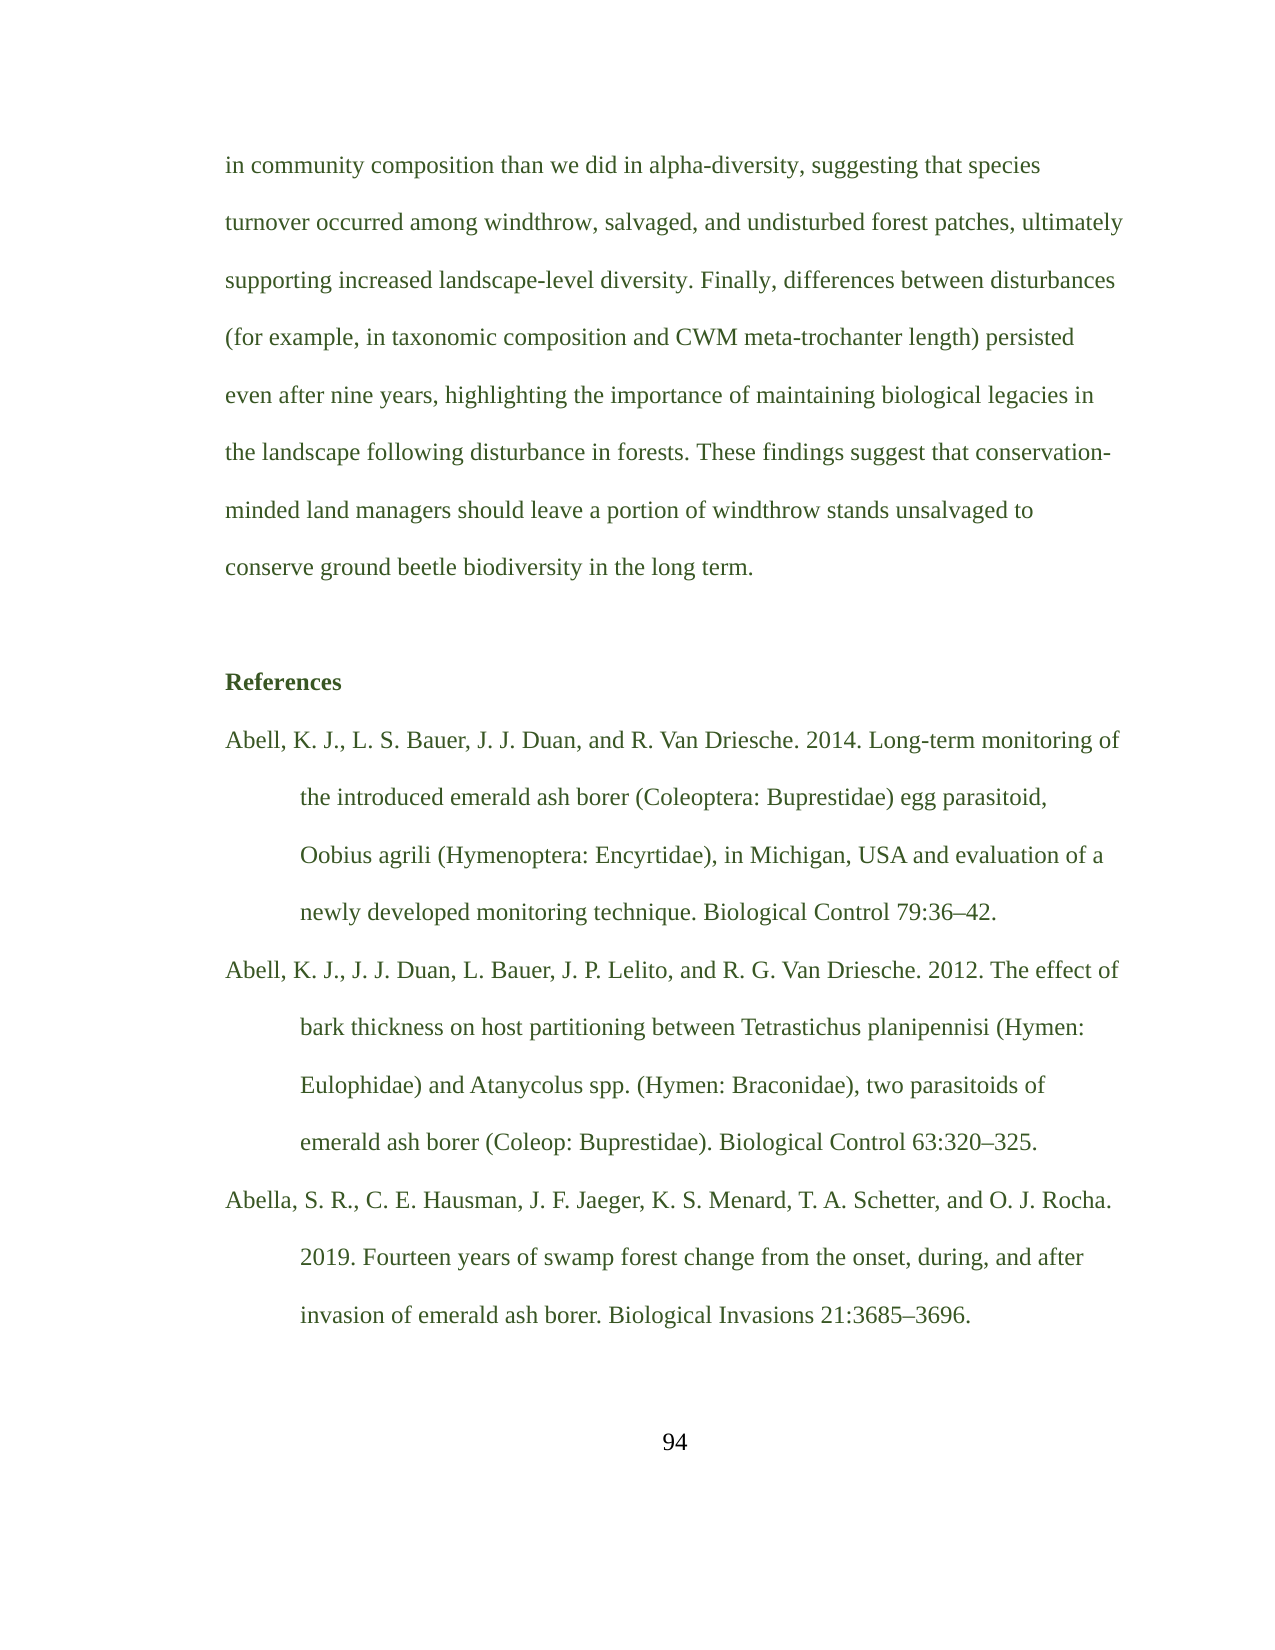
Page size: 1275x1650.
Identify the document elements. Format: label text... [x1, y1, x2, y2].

text References [225, 667, 1125, 696]
text Abell, K. J., J. J. Duan, L. Bauer, J. P. Lelito, and R. G. Van Driesche. 2012. The effect of bark thickness on host partitioning between Tetrastichus planipennisi (Hymen: Eulophidae) and Atanycolus spp. (Hymen: Braconidae), two parasitoids of emerald ash borer (Coleop: Buprestidae). Biological Control 63:320–325. [225, 955, 1125, 1156]
text Abella, S. R., C. E. Hausman, J. F. Jaeger, K. S. Menard, T. A. Schetter, and O. J. Rocha. 2019. Fourteen years of swamp forest change from the onset, during, and after invasion of emerald ash borer. Biological Invasions 21:3685–3696. [225, 1185, 1125, 1329]
text Abell, K. J., L. S. Bauer, J. J. Duan, and R. Van Driesche. 2014. Long-term monitoring of the introduced emerald ash borer (Coleoptera: Buprestidae) egg parasitoid, Oobius agrili (Hymenoptera: Encyrtidae), in Michigan, USA and evaluation of a newly developed monitoring technique. Biological Control 79:36–42. [225, 725, 1125, 926]
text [225, 150, 1125, 581]
